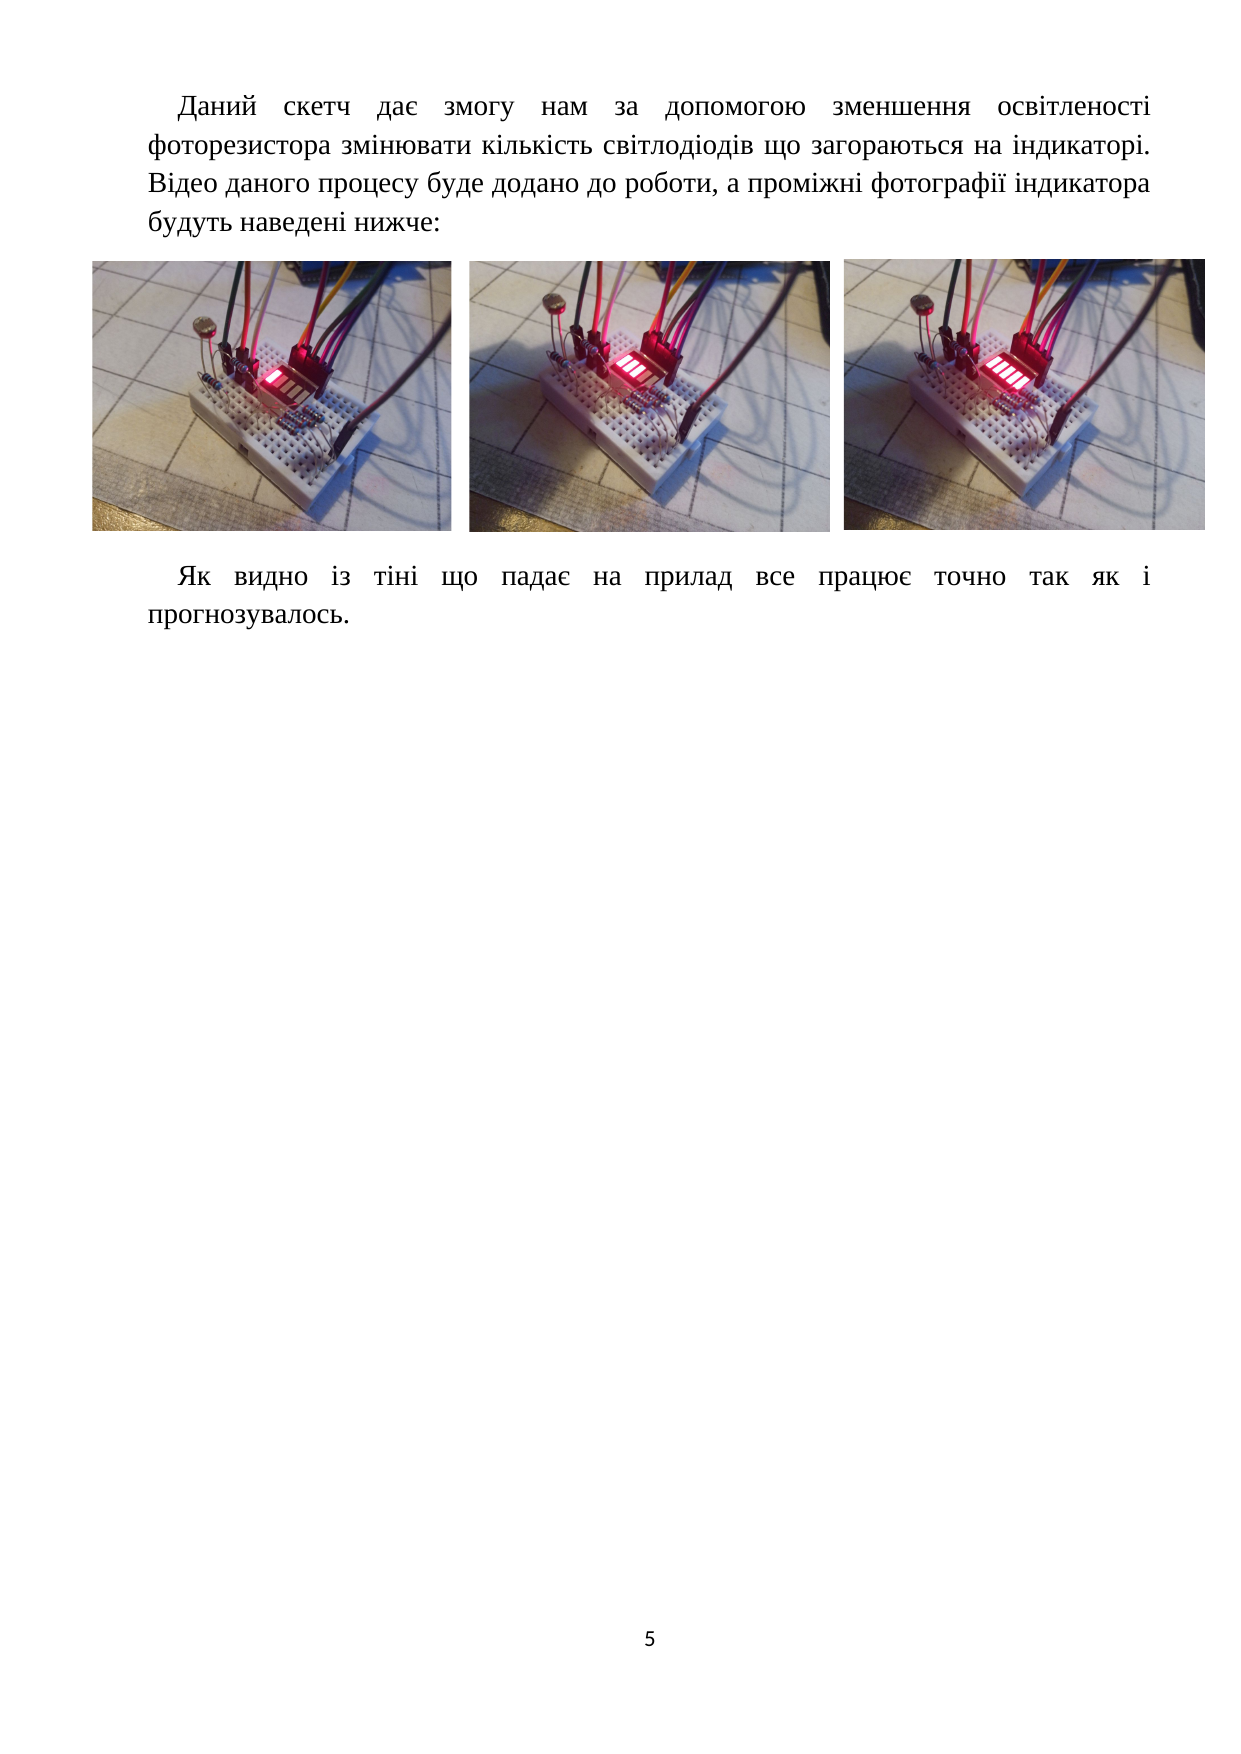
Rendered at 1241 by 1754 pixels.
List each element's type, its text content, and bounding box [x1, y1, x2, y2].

picture [469, 261, 830, 532]
picture [843, 259, 1205, 530]
text Як видно із тіні що падає на прилад все працює точно так як і прогнозувалось. [148, 314, 1152, 630]
text Даний скетч дає змогу нам за допомогою зменшення освітленості фоторезистора змінювати кількість світлодіодів що загораються на індикаторі. Відео даного процесу буде додано до роботи, а проміжні фотографії індикатора будуть наведені нижче: [148, 88, 1152, 238]
picture [92, 261, 452, 531]
